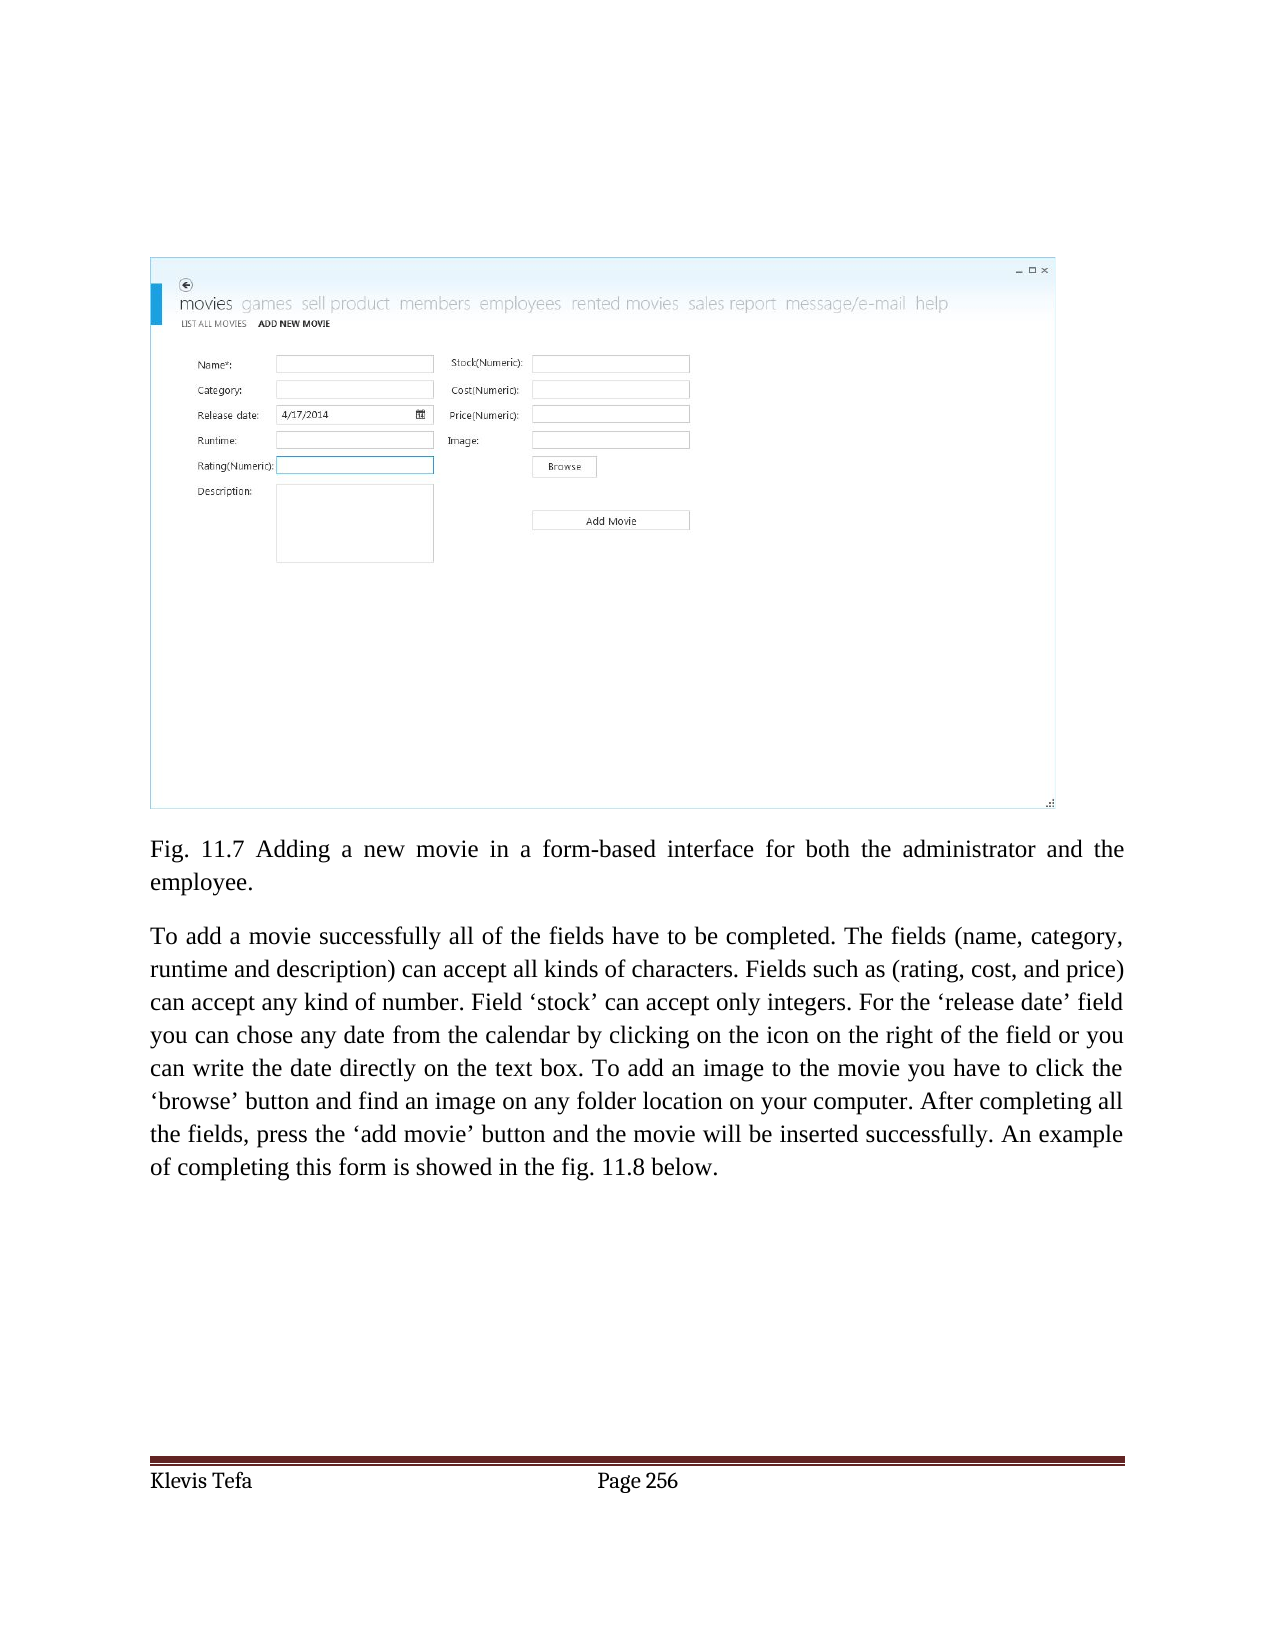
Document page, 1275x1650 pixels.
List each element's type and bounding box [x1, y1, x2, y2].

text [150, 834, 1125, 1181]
picture [150, 257, 1056, 809]
